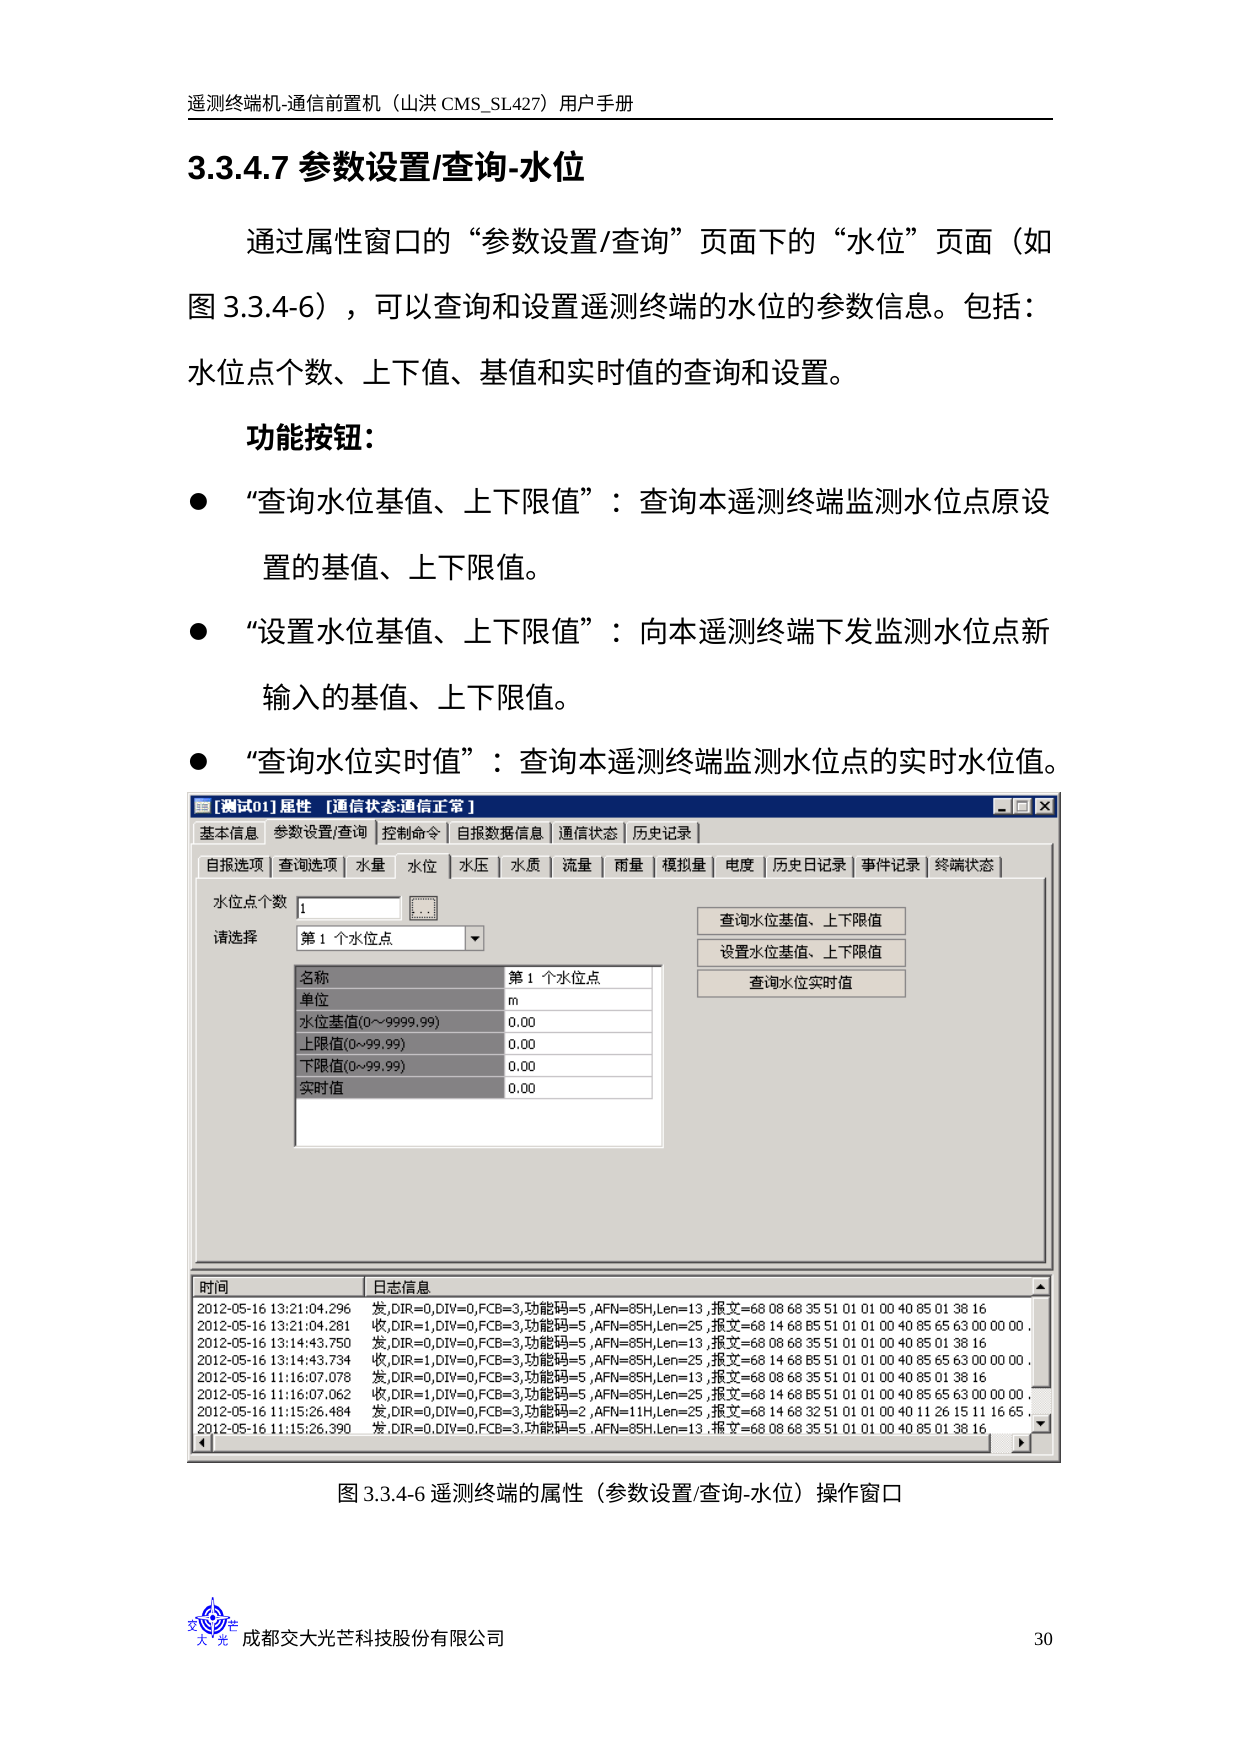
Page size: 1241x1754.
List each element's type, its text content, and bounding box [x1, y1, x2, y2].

text 功能按钮： [187, 403, 1053, 468]
text 通过属性窗口的“参数设置/查询”页面下的“水位”页面（如图3.3.4-6），可以查询和设置遥测终端的水位的参数信息。包括：水位点个数、上下值、基值和实时值的查询和设置。 [187, 208, 1053, 403]
picture [187, 1597, 243, 1646]
subtitle .7 参数设置/查询-水位 [187, 132, 1053, 197]
text 图3.3.4-6 遥测终端的属性（参数设置/查询-水位）操作窗口 [187, 1475, 1053, 1508]
list “查询水位实时值”：查询本遥测终端监测水位点的实时水位值。 [187, 728, 1053, 792]
picture [187, 792, 1061, 1463]
list “设置水位基值、上下限值”：向本遥测终端下发监测水位点新输入的基值、上下限值。 [187, 598, 1053, 728]
list “查询水位基值、上下限值”：查询本遥测终端监测水位点原设置的基值、上下限值。 [187, 468, 1053, 598]
